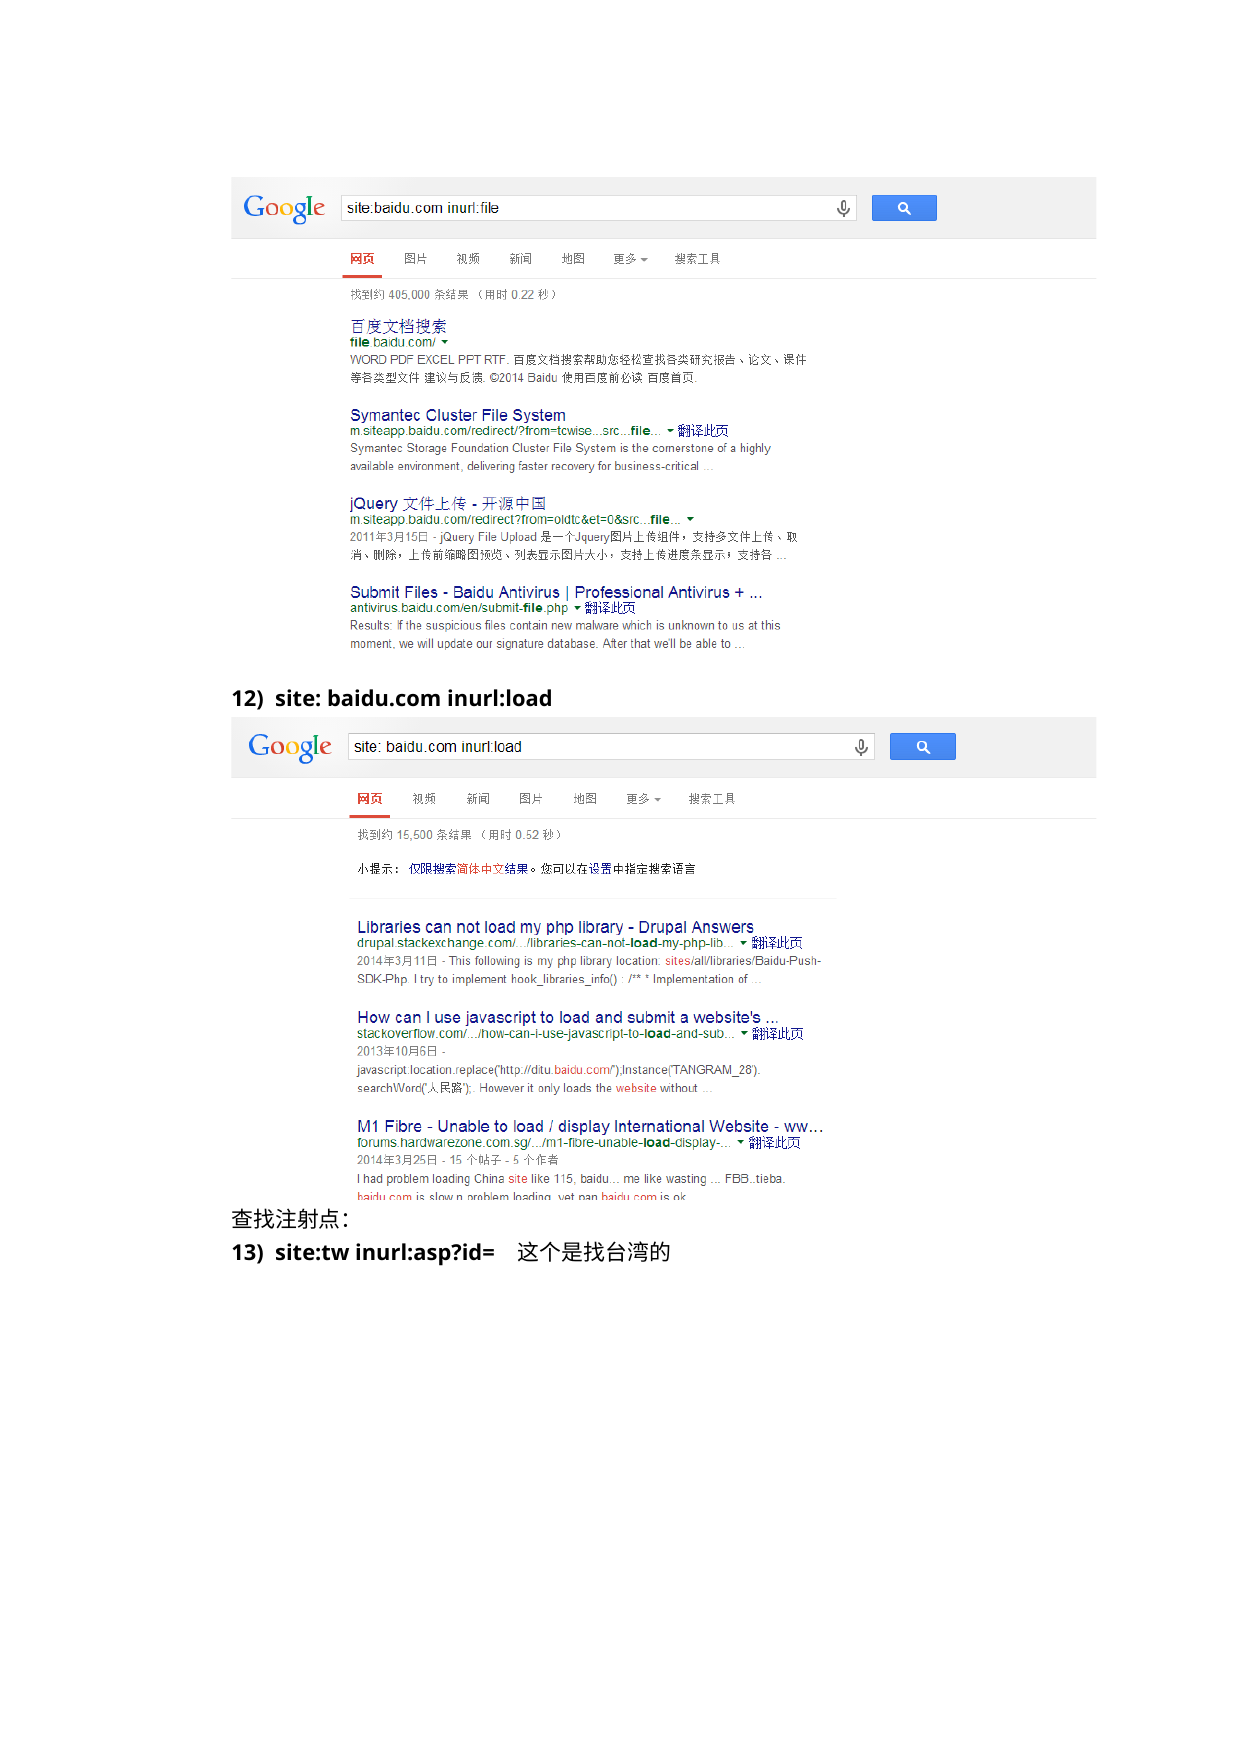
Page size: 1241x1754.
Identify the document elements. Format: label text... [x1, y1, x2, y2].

text 查找注射点： [187, 1202, 1053, 1234]
list site: baidu.com inurl:load [231, 682, 1053, 714]
list site:tw inurl:asp?id= 这个是找台湾的 [231, 1234, 1053, 1267]
picture [231, 717, 1097, 1200]
picture [231, 177, 1097, 667]
